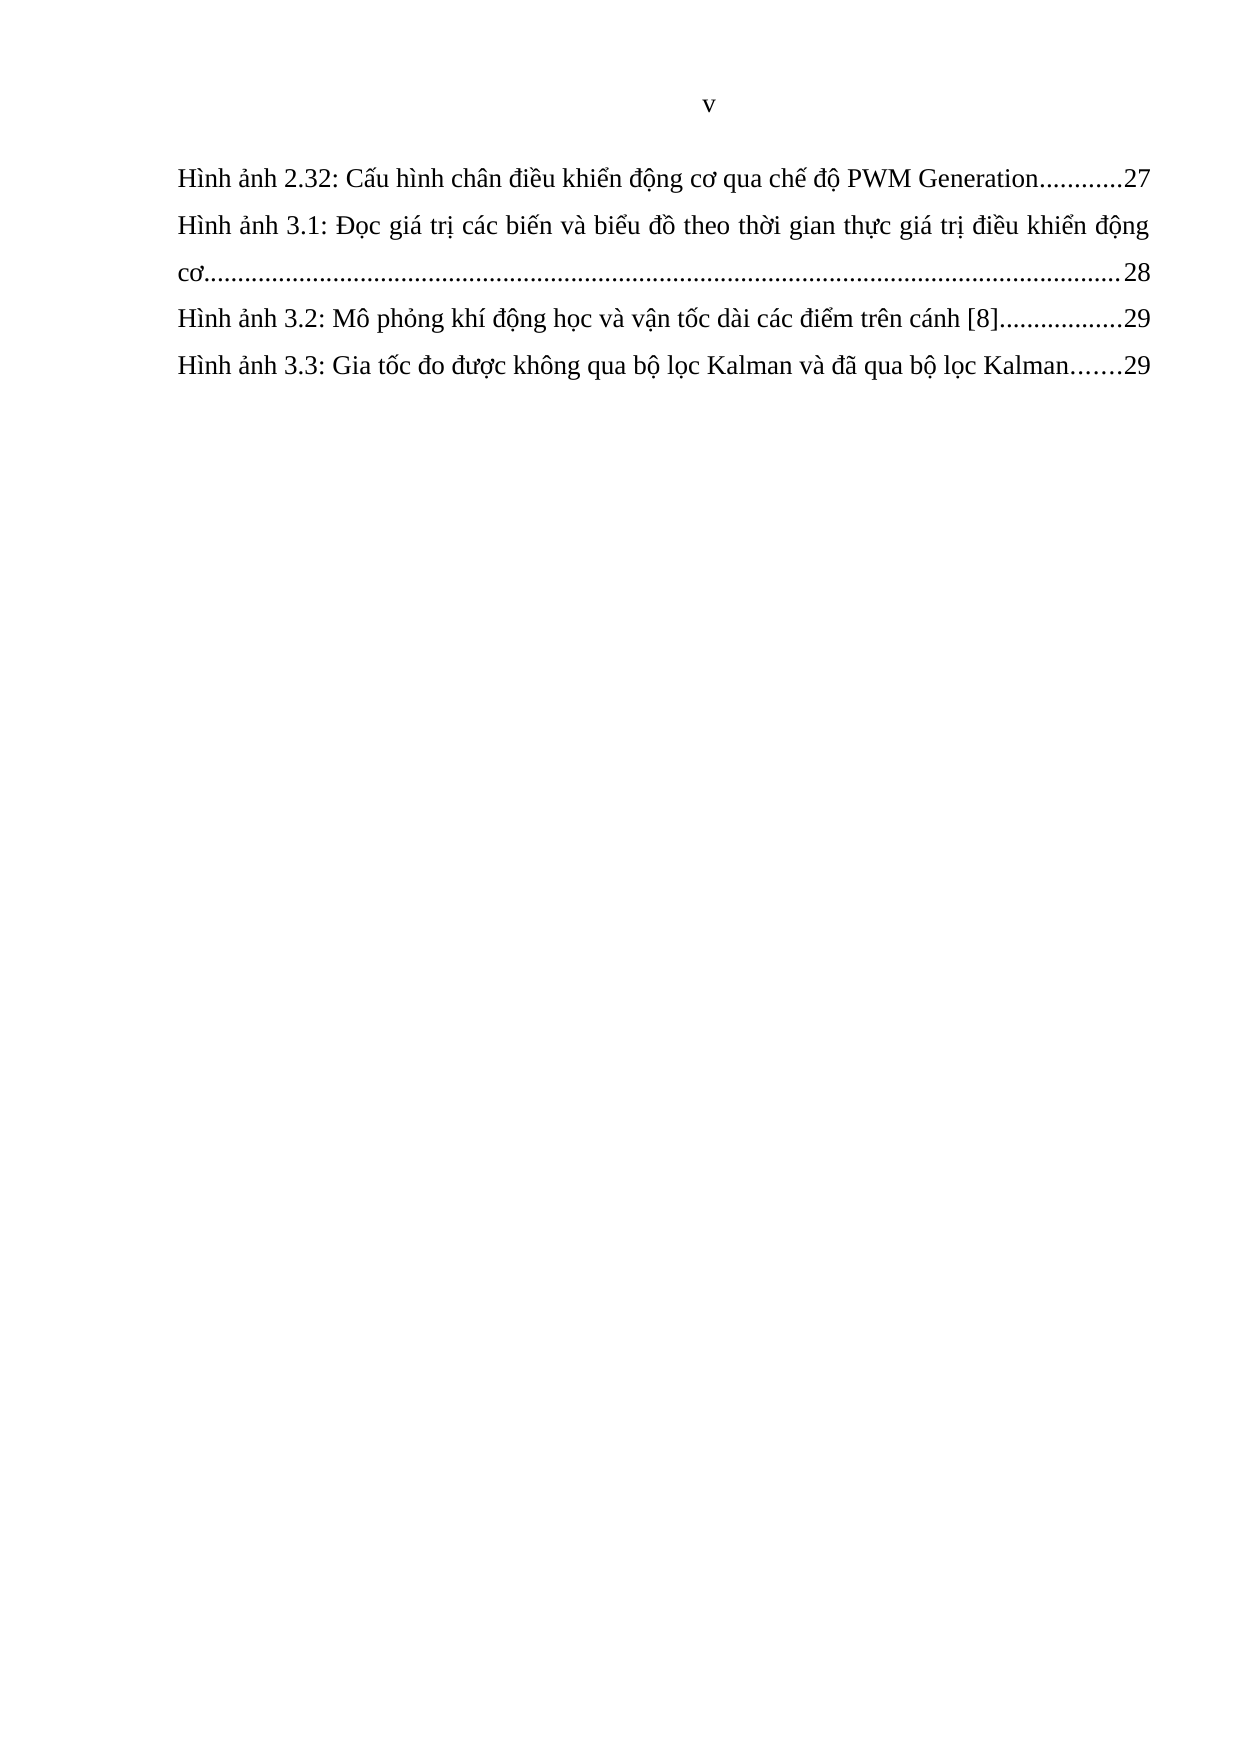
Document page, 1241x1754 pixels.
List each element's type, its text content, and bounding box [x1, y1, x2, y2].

text Hình ảnh 3.3: Gia tốc đo được không qua bộ lọc Kalman và đã qua bộ lọc Kalman 29 [177, 349, 1152, 380]
text Hình ảnh 3.1: Đọc giá trị các biến và biểu đồ theo thời gian thực giá trị điều khiển động cơ 28 [177, 209, 1152, 287]
text Hình ảnh 2.32: Cấu hình chân điều khiển động cơ qua chế độ PWM Generation 27 [177, 162, 1152, 193]
text Hình ảnh 3.2: Mô phỏng khí động học và vận tốc dài các điểm trên cánh [8] 29 [177, 302, 1152, 333]
